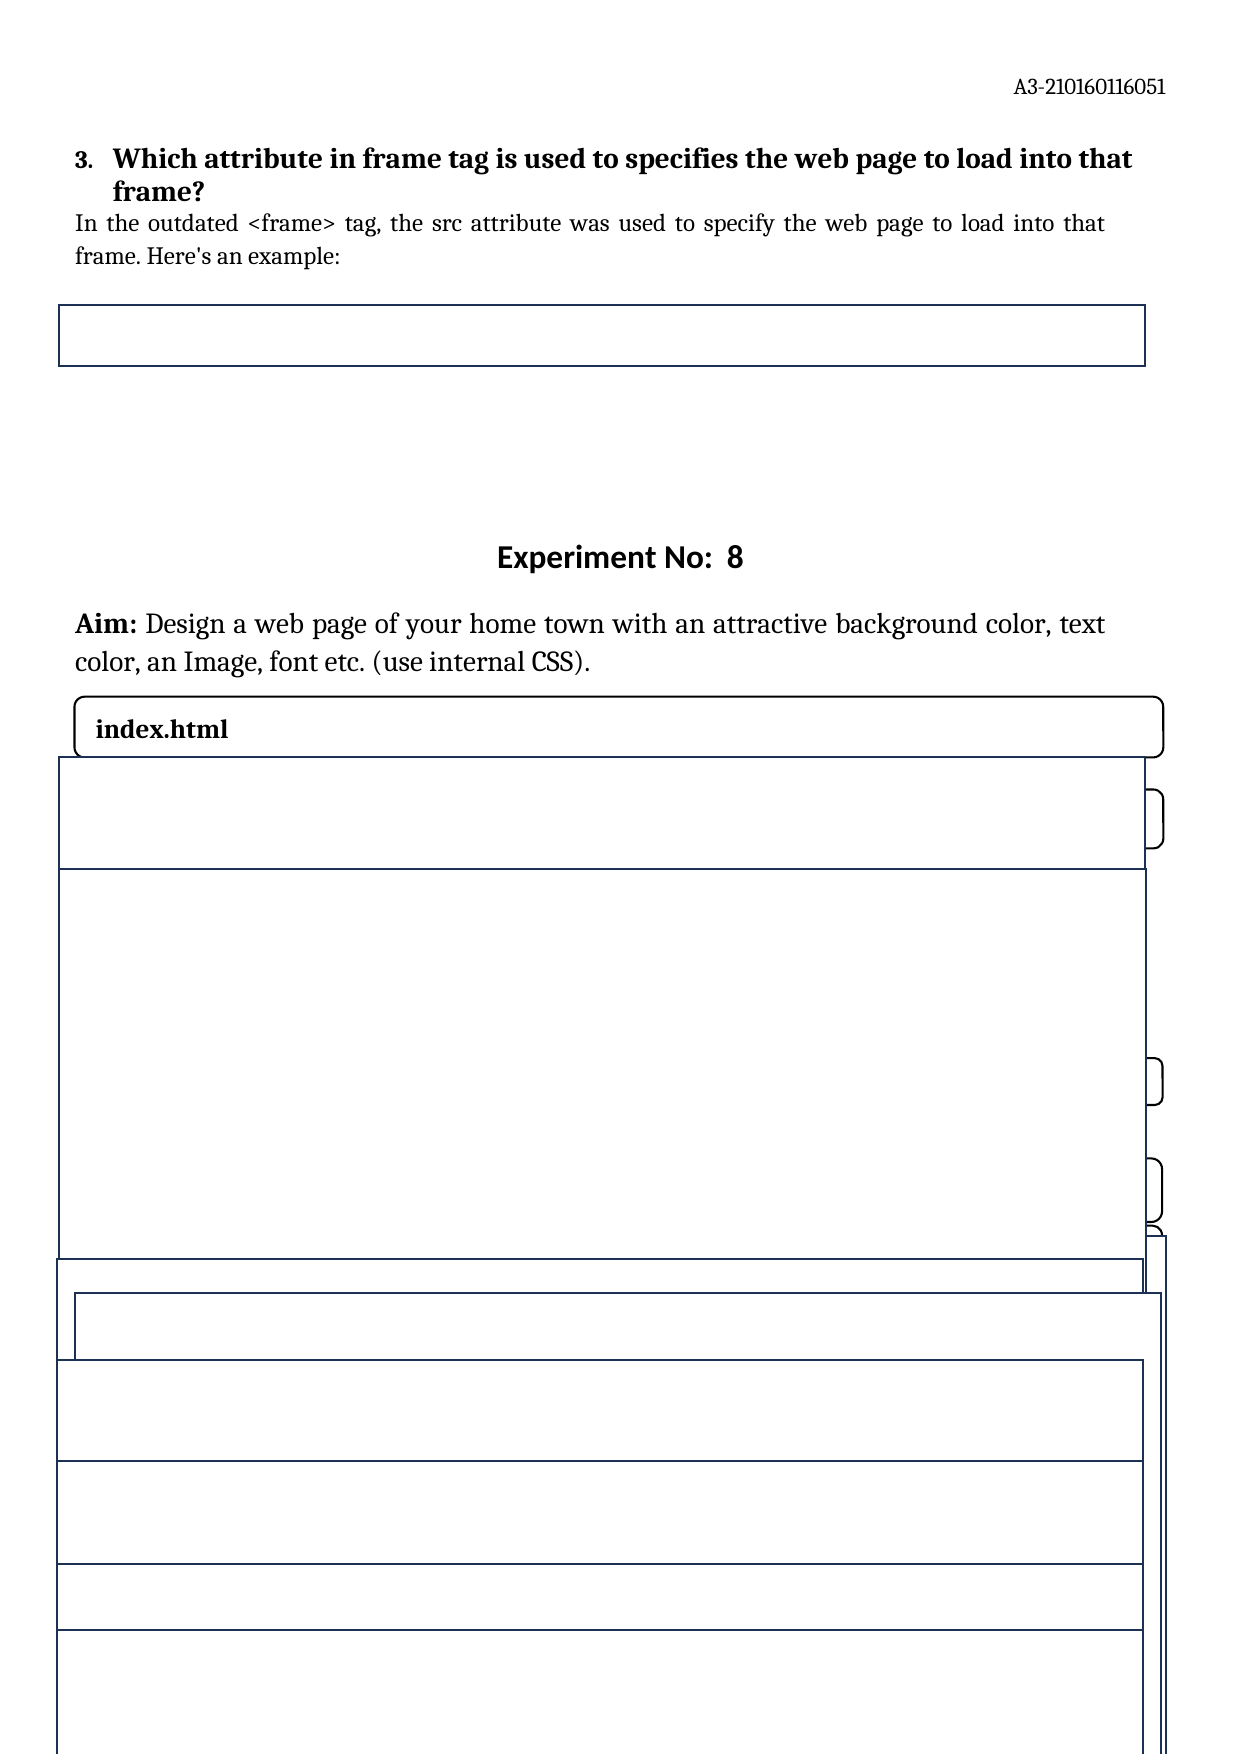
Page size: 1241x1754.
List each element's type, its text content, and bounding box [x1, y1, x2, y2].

text In the outdated <frame> tag, the src attribute was used to specify the web page to load into that frame. Here's an example: [75, 209, 1107, 271]
text Aim: Design a web page of your home town with an attractive background color, text color, an Image, font etc. (use internal CSS). [75, 607, 1107, 679]
subtitle Experiment No: 8 [75, 536, 1165, 577]
list Which attribute in frame tag is used to specifies the web page to load into that frame? [75, 142, 1165, 209]
